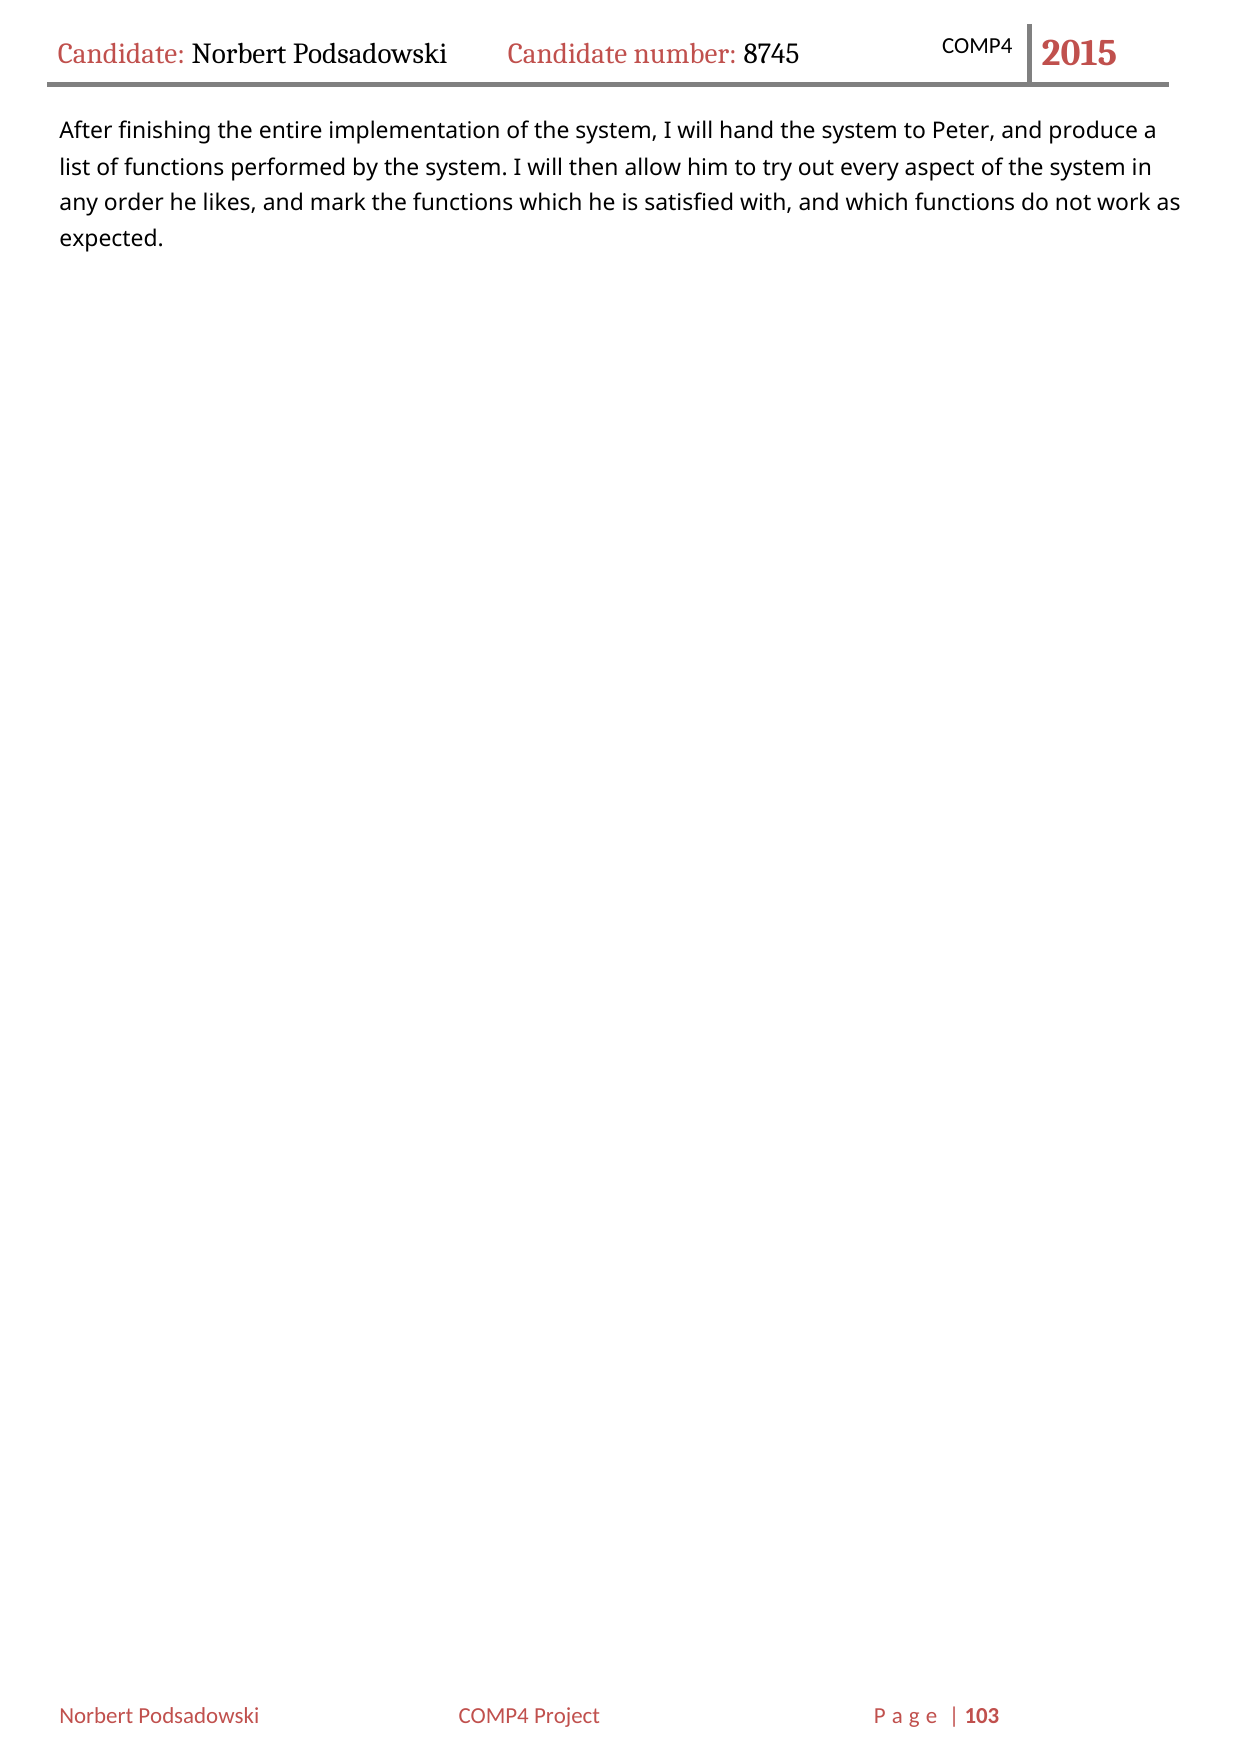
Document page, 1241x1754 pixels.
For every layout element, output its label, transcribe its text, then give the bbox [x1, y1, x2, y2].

text After finishing the entire implementation of the system, I will hand the system to Peter, and produce a list of functions performed by the system. I will then allow him to try out every aspect of the system in any order he likes, and mark the functions which he is satisfied with, and which functions do not work as expected. [59, 114, 1181, 253]
